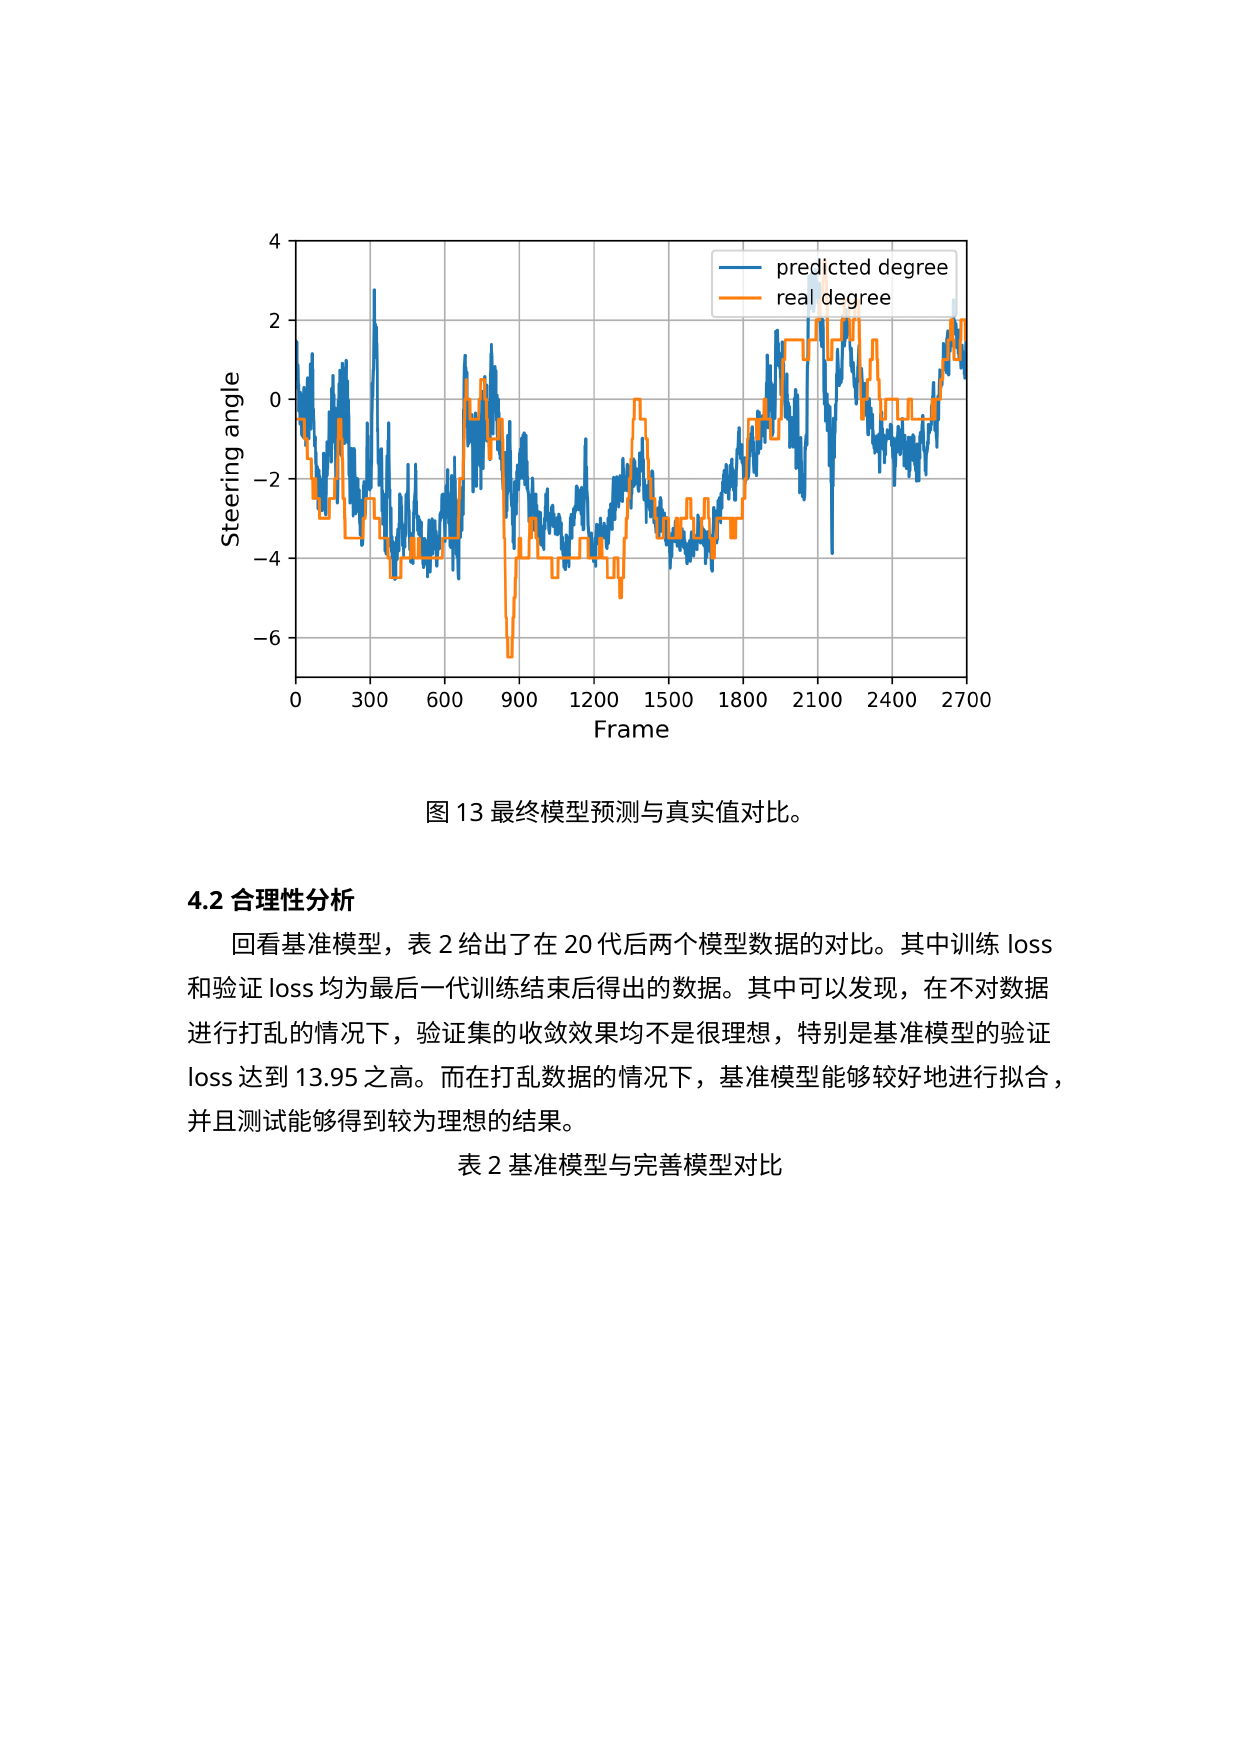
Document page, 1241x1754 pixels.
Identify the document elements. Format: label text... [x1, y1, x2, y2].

text 表2 基准模型与完善模型对比 [187, 1141, 1053, 1185]
text 回看基准模型，表2给出了在20代后两个模型数据的对比。其中训练loss和验证loss均为最后一代训练结束后得出的数据。其中可以发现，在不对数据进行打乱的情况下，验证集的收敛效果均不是很理想，特别是基准模型的验证loss达到13.95之高。而在打乱数据的情况下，基准模型能够较好地进行拟合，并且测试能够得到较为理想的结果。 [187, 921, 1053, 1141]
text 图13 最终模型预测与真实值对比。 [187, 789, 1053, 833]
picture [187, 172, 1053, 749]
text 4.2 合理性分析 [187, 877, 1053, 921]
